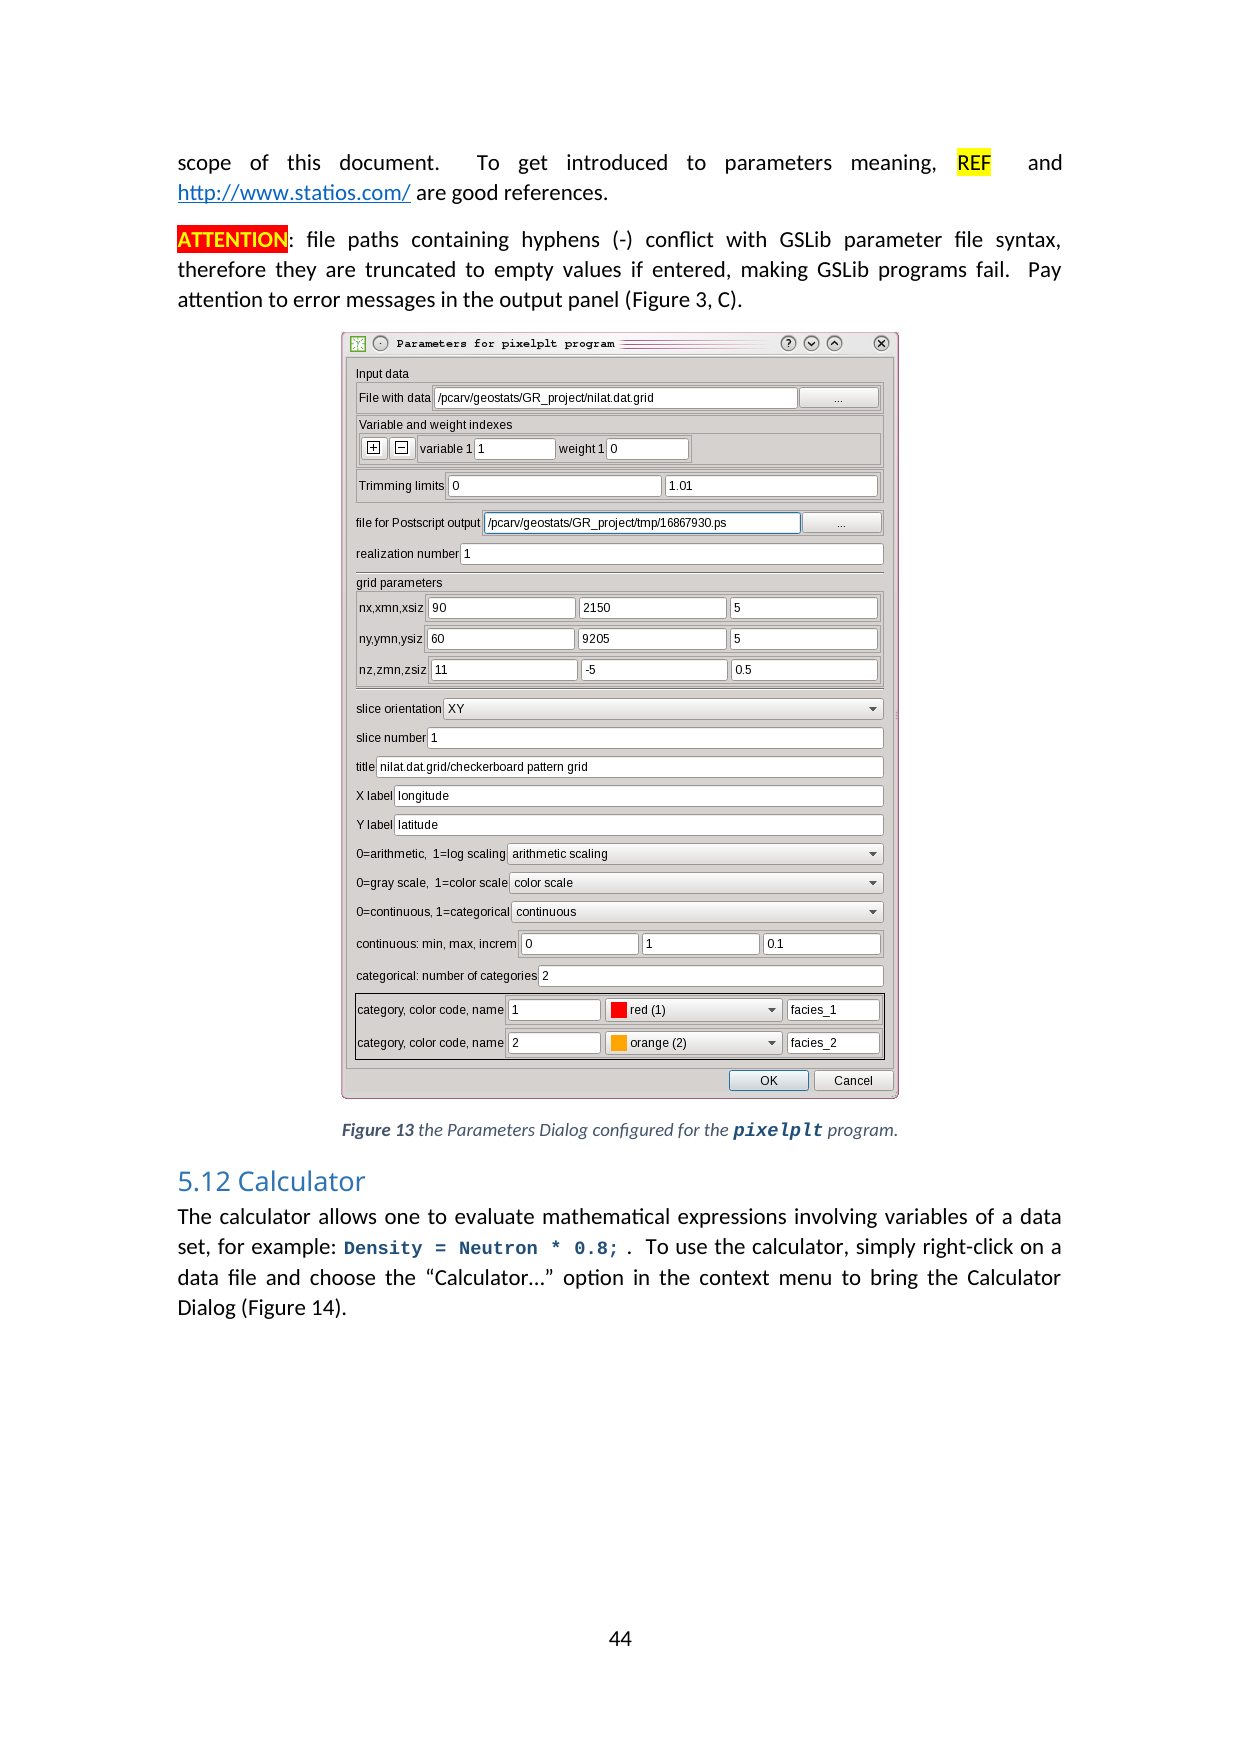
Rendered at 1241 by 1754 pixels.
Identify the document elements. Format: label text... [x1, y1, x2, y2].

text ATTENTION: file paths containing hyphens (-) conflict with GSLib parameter file syntax, therefore they are truncated to empty values if entered, making GSLib programs fail. Pay attention to error messages in the output panel (Figure 3, C). [177, 225, 1063, 313]
text Figure 13 the Parameters Dialog configured for the pixelplt program. [177, 1118, 1063, 1142]
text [177, 148, 1063, 206]
picture [341, 332, 899, 1099]
text The calculator allows one to evaluate mathematical expressions involving variables of a data set, for example: Density = Neutron * 0.8; . To use the calculator, simply right-click on a data file and choose the “Calculator…” option in the context menu to bring the Calculator Dialog (Figure 13). [177, 1202, 1063, 1321]
subtitle Calculator [177, 1162, 1063, 1199]
